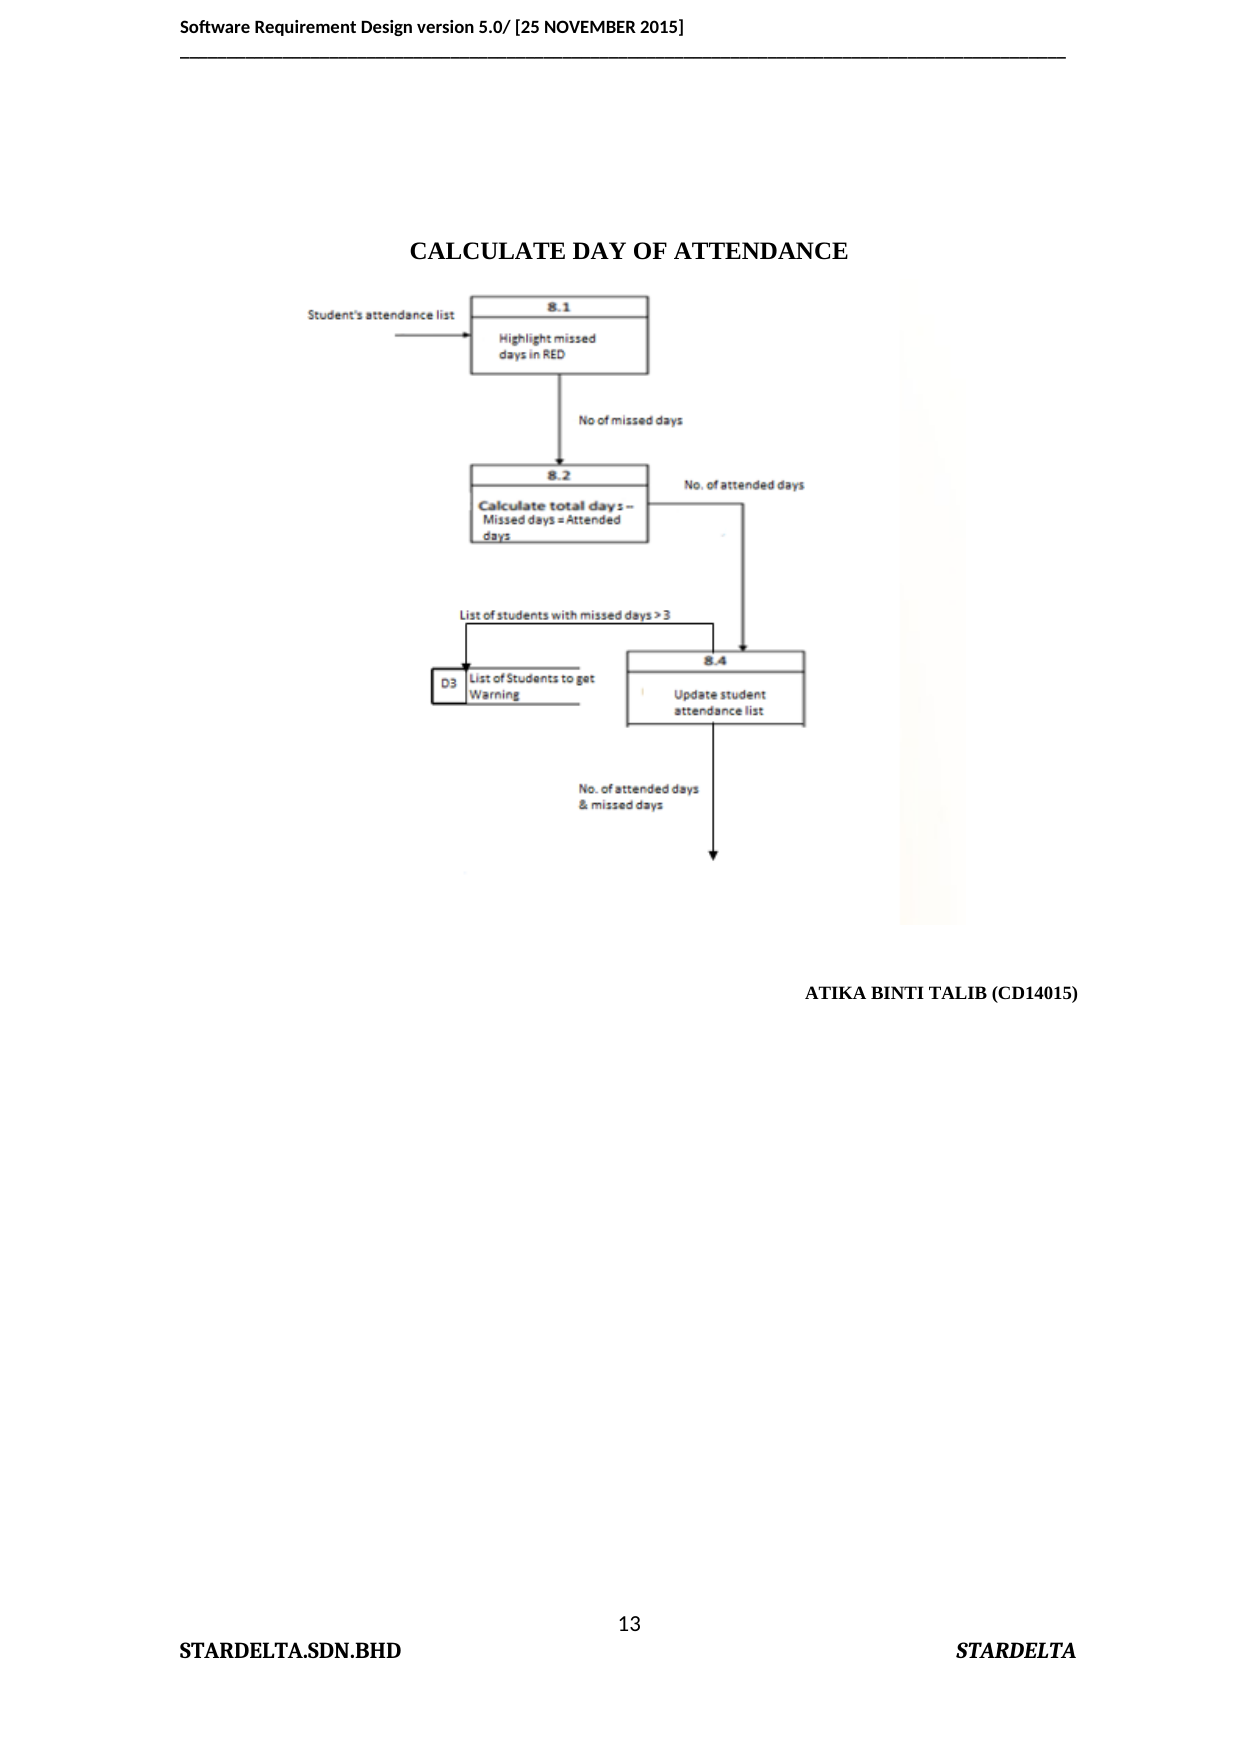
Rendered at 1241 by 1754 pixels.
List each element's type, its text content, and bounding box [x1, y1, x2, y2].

picture [292, 279, 966, 925]
text ATIKA BINTI TALIB (CD14015) [180, 982, 1078, 1003]
text CALCULATE DAY OF ATTENDANCE [180, 236, 1078, 265]
